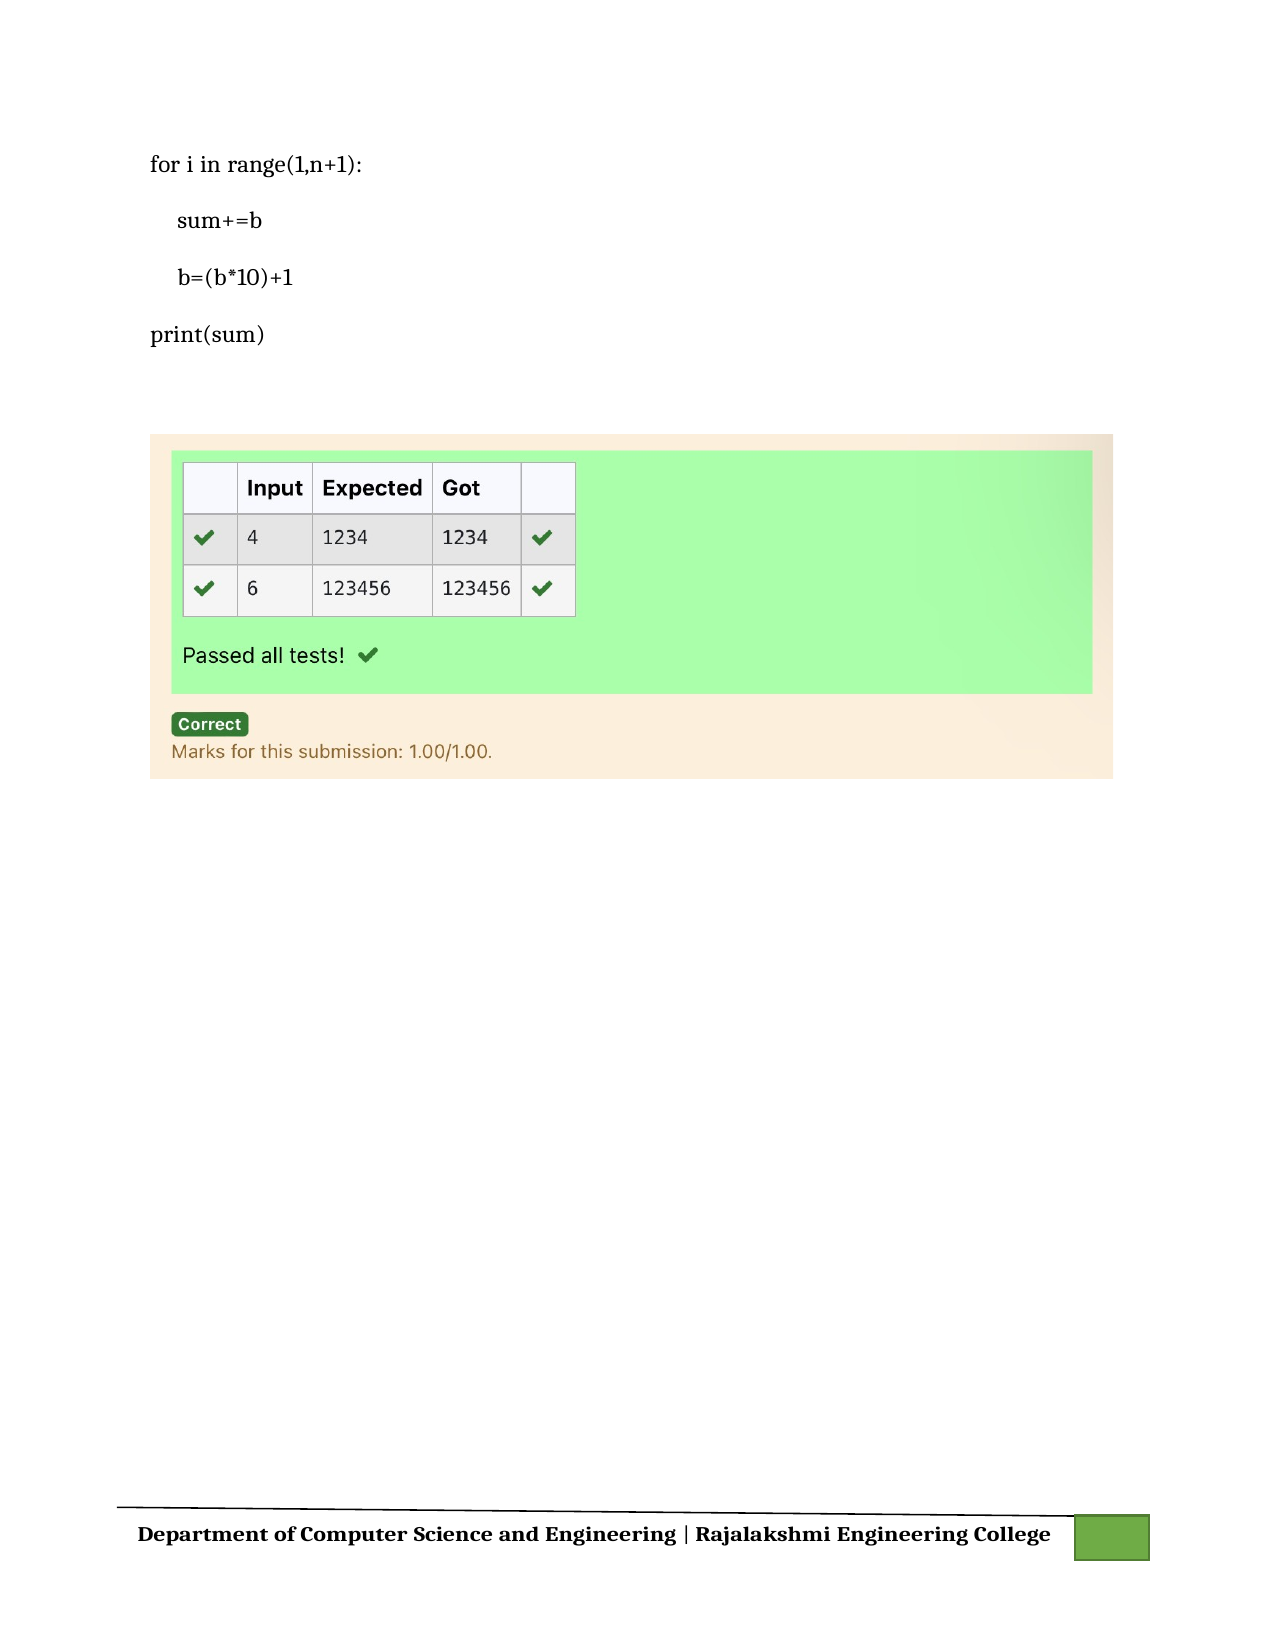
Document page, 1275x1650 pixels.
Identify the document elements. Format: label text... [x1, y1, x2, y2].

picture [150, 434, 1114, 779]
text print(sum) [150, 321, 1219, 348]
text for i in range(1,n+1): sum+=b b=(b*10)+1 [150, 151, 381, 291]
